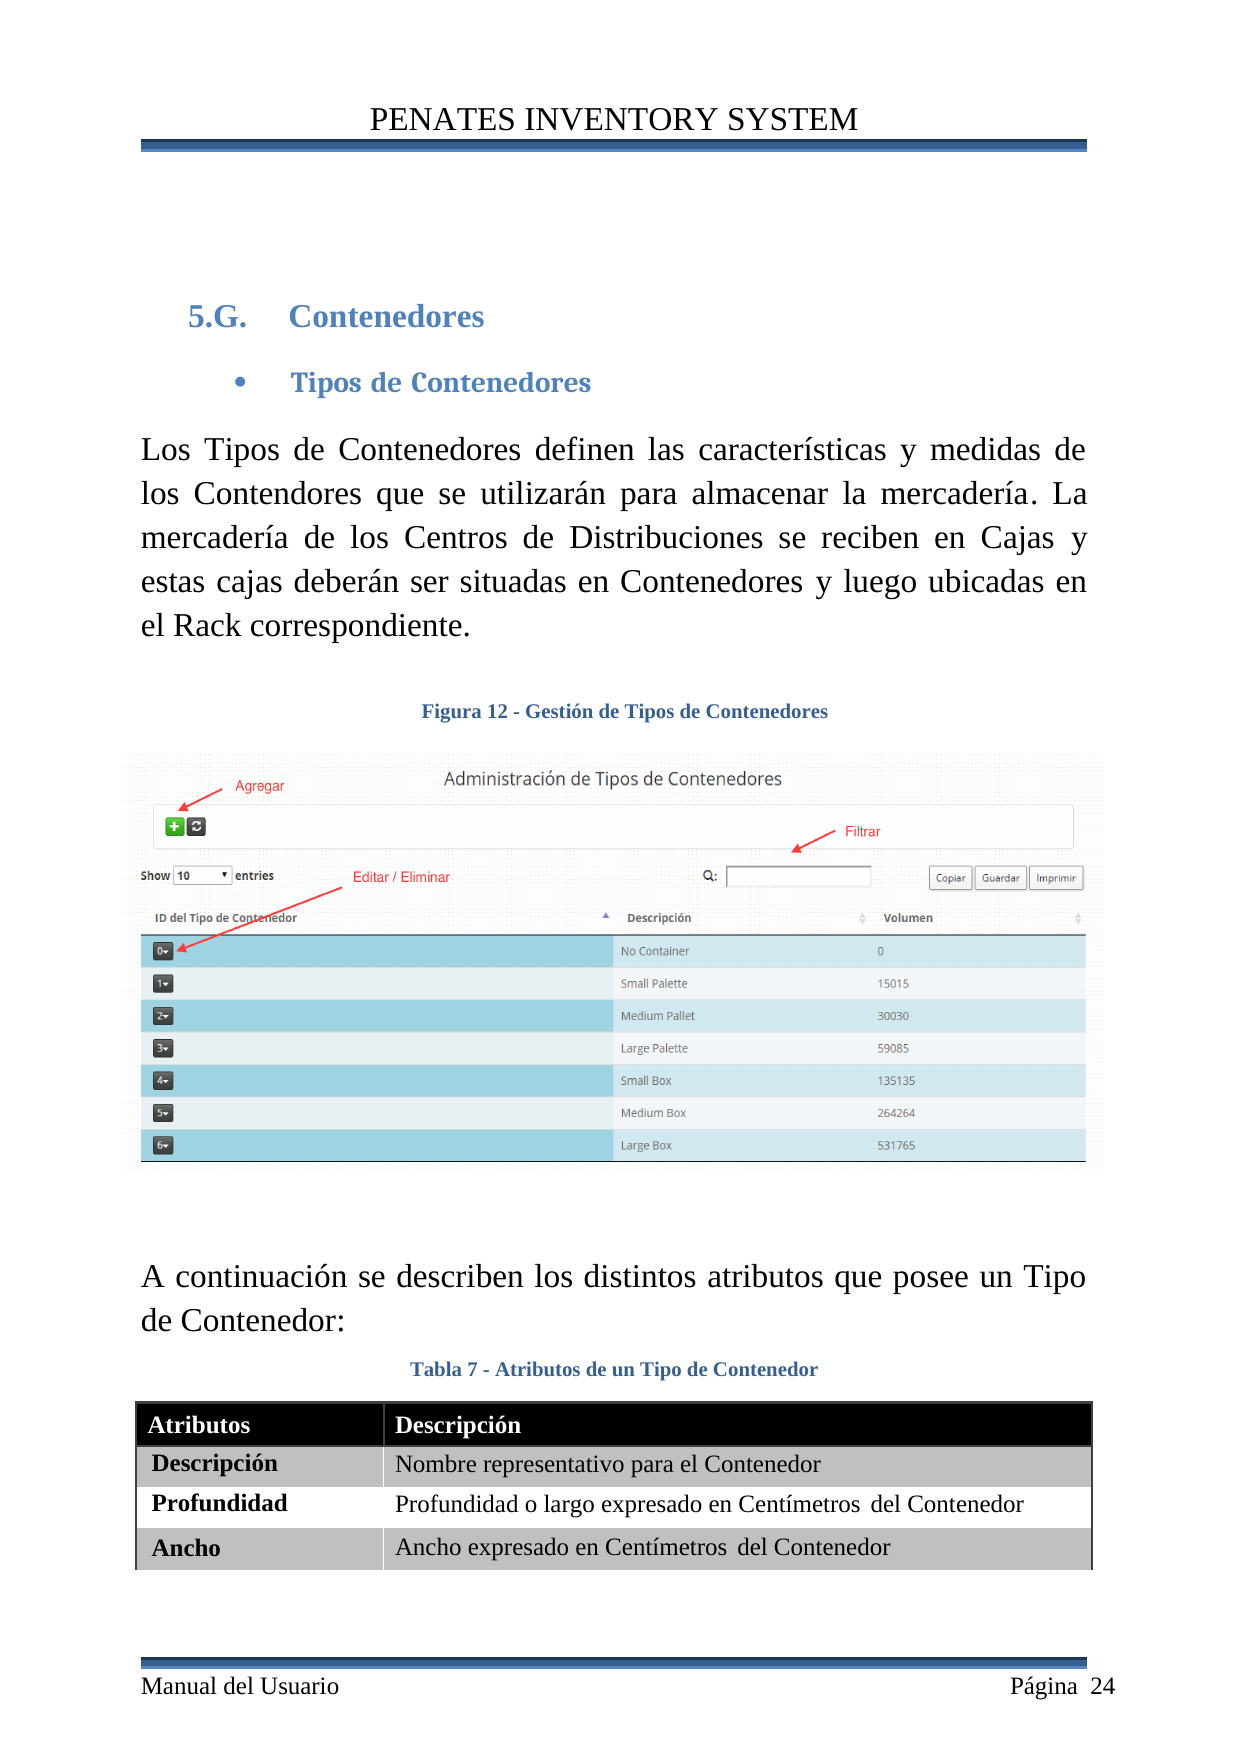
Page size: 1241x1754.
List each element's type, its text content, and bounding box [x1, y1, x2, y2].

subtitle Tipos de Contenedores [235, 366, 1087, 399]
table_cell Ancho expresado en Centímetros del Contenedor [384, 1528, 1091, 1570]
table_header Descripción [385, 1404, 1091, 1445]
table_cell Profundidad [137, 1487, 383, 1528]
subtitle Contenedores [188, 297, 1087, 335]
table_cell Ancho [137, 1528, 383, 1570]
text Los Tipos de Contenedores definen las características y medidas de los Contendores que se utilizarán para almacenar la mercadería. La mercadería de los Centros de Distribuciones se reciben en Cajas y estas cajas deberán ser situadas en Contenedores y luego ubicadas en el Rack correspondiente. [141, 429, 1087, 644]
picture [125, 751, 1103, 1173]
text Tabla 7 - Atributos de un Tipo de Contenedor [141, 1357, 1087, 1381]
table_cell Nombre representativo para el Contenedor [384, 1447, 1091, 1487]
table_cell Profundidad o largo expresado en Centímetros del Contenedor [384, 1487, 1091, 1528]
table_header Atributos [137, 1404, 383, 1445]
table_cell Descripción [137, 1447, 383, 1487]
text A continuación se describen los distintos atributos que posee un Tipo de Contenedor: [141, 1256, 1087, 1338]
